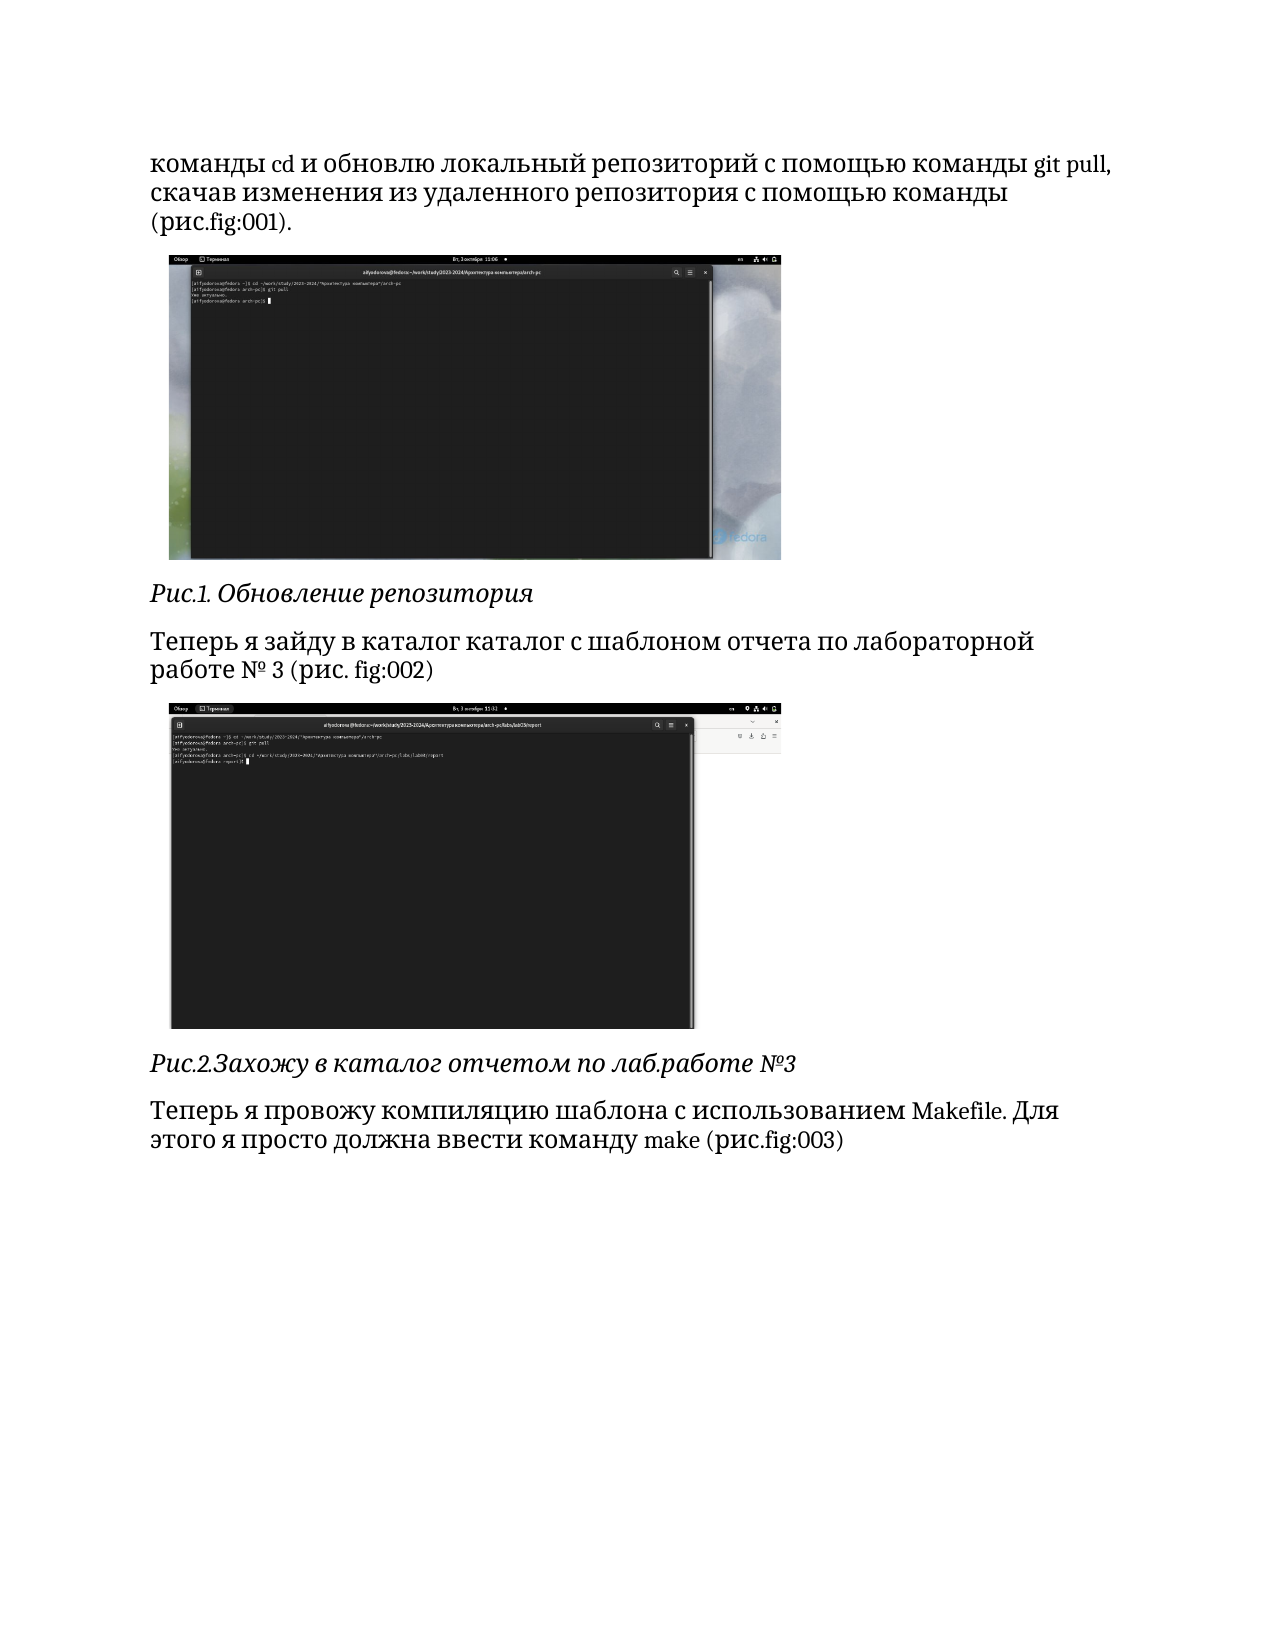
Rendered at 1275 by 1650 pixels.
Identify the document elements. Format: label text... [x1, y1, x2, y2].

picture [168, 255, 782, 560]
text Рис.1. Обновление репозитория [150, 580, 1125, 609]
text Рис.2.Захожу в каталог отчетом по лаб.работе №3 [150, 1050, 1125, 1078]
text Теперь я провожу компиляцию шаблона с использованием Makefile. Для этого я просто должна ввести команду make (рис.fig:003) [150, 1097, 1125, 1155]
text Теперь я зайду в каталог каталог с шаблоном отчета по лабораторной работе № 3 (рис. fig:002) [150, 628, 1125, 685]
picture [168, 703, 782, 1029]
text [150, 150, 1125, 236]
